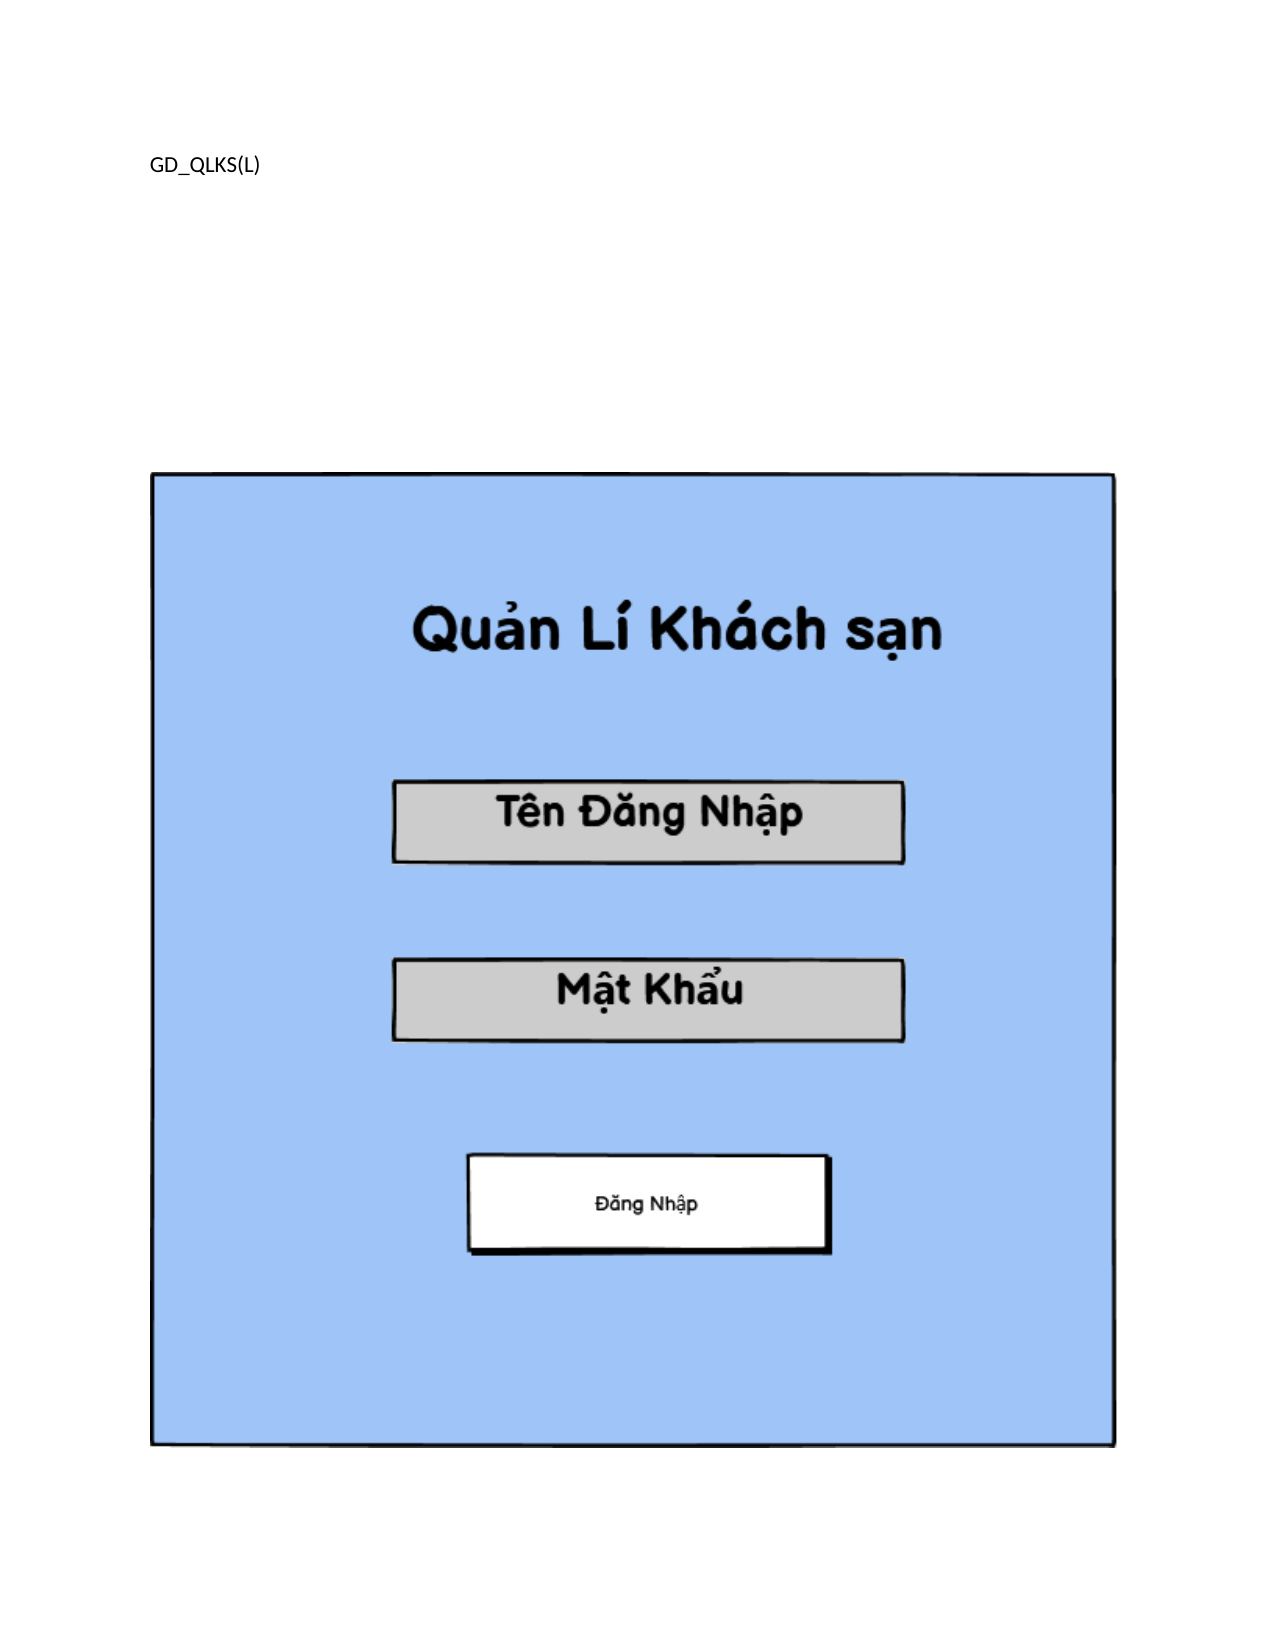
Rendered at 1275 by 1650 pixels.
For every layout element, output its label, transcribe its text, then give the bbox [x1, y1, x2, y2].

text GD_QLKS(L) [149, 150, 954, 178]
picture [150, 472, 1125, 1448]
